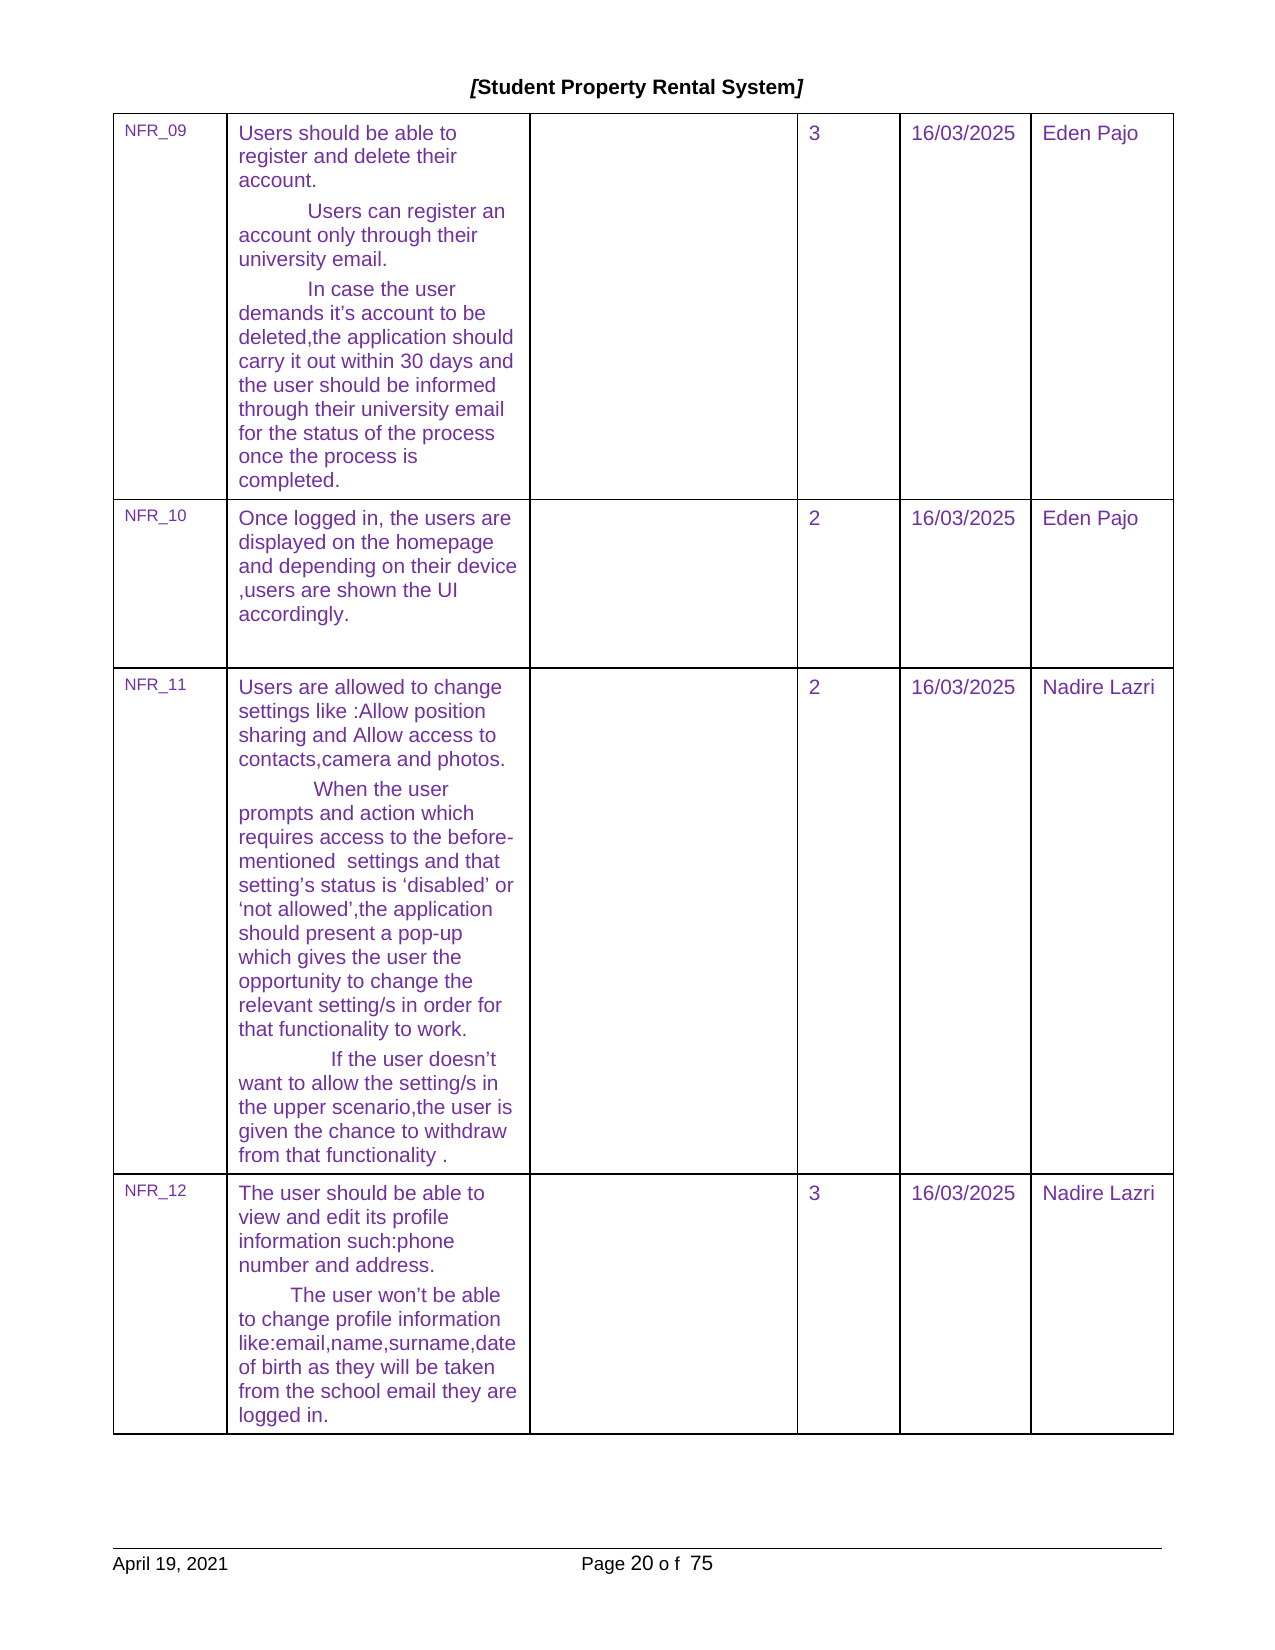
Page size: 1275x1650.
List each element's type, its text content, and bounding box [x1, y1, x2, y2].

table_cell NFR_11 [114, 669, 226, 1173]
table_cell 3 [798, 1175, 899, 1433]
table_cell Users are allowed to change settings like :Allow position sharing and Allow access to contacts,camera and photos. When the user prompts and action which requires access to the before-mentioned settings and that setting’s status is ‘disabled’ or ‘not allowed’,the application should present a pop-up which gives the user the opportunity to change the relevant setting/s in order for that functionality to work. If the user doesn’t want to allow the setting/s in the upper scenario,the user is given the chance to withdraw from that functionality . [228, 669, 529, 1173]
table_cell 16/03/2025 [901, 1175, 1030, 1433]
table_cell [531, 114, 797, 498]
table_cell 2 [798, 669, 899, 1173]
table_cell [531, 500, 797, 667]
table_cell NFR_12 [114, 1175, 226, 1433]
table_cell Eden Pajo [1032, 500, 1173, 667]
table_cell 16/03/2025 [901, 669, 1030, 1173]
table_cell Nadire Lazri [1032, 669, 1173, 1173]
table_cell [531, 669, 797, 1173]
table_cell The user should be able to view and edit its profile information such:phone number and address. The user won’t be able to change profile information like:email,name,surname,date of birth as they will be taken from the school email they are logged in. [228, 1175, 529, 1433]
table_cell Nadire Lazri [1032, 1175, 1173, 1433]
table_cell 16/03/2025 [901, 114, 1030, 498]
table_cell 16/03/2025 [901, 500, 1030, 667]
table_cell [531, 1175, 797, 1433]
table_cell 2 [798, 500, 899, 667]
table_cell NFR_10 [114, 500, 226, 667]
table_cell NFR_09 [114, 114, 226, 498]
table_cell Users should be able to register and delete their account. Users can register an account only through their university email. In case the user demands it’s account to be deleted,the application should carry it out within 30 days and the user should be informed through their university email for the status of the process once the process is completed. [228, 114, 529, 498]
table_cell Eden Pajo [1032, 114, 1173, 498]
table_cell Once logged in, the users are displayed on the homepage and depending on their device ,users are shown the UI accordingly. [228, 500, 529, 667]
table_cell 3 [798, 114, 899, 498]
